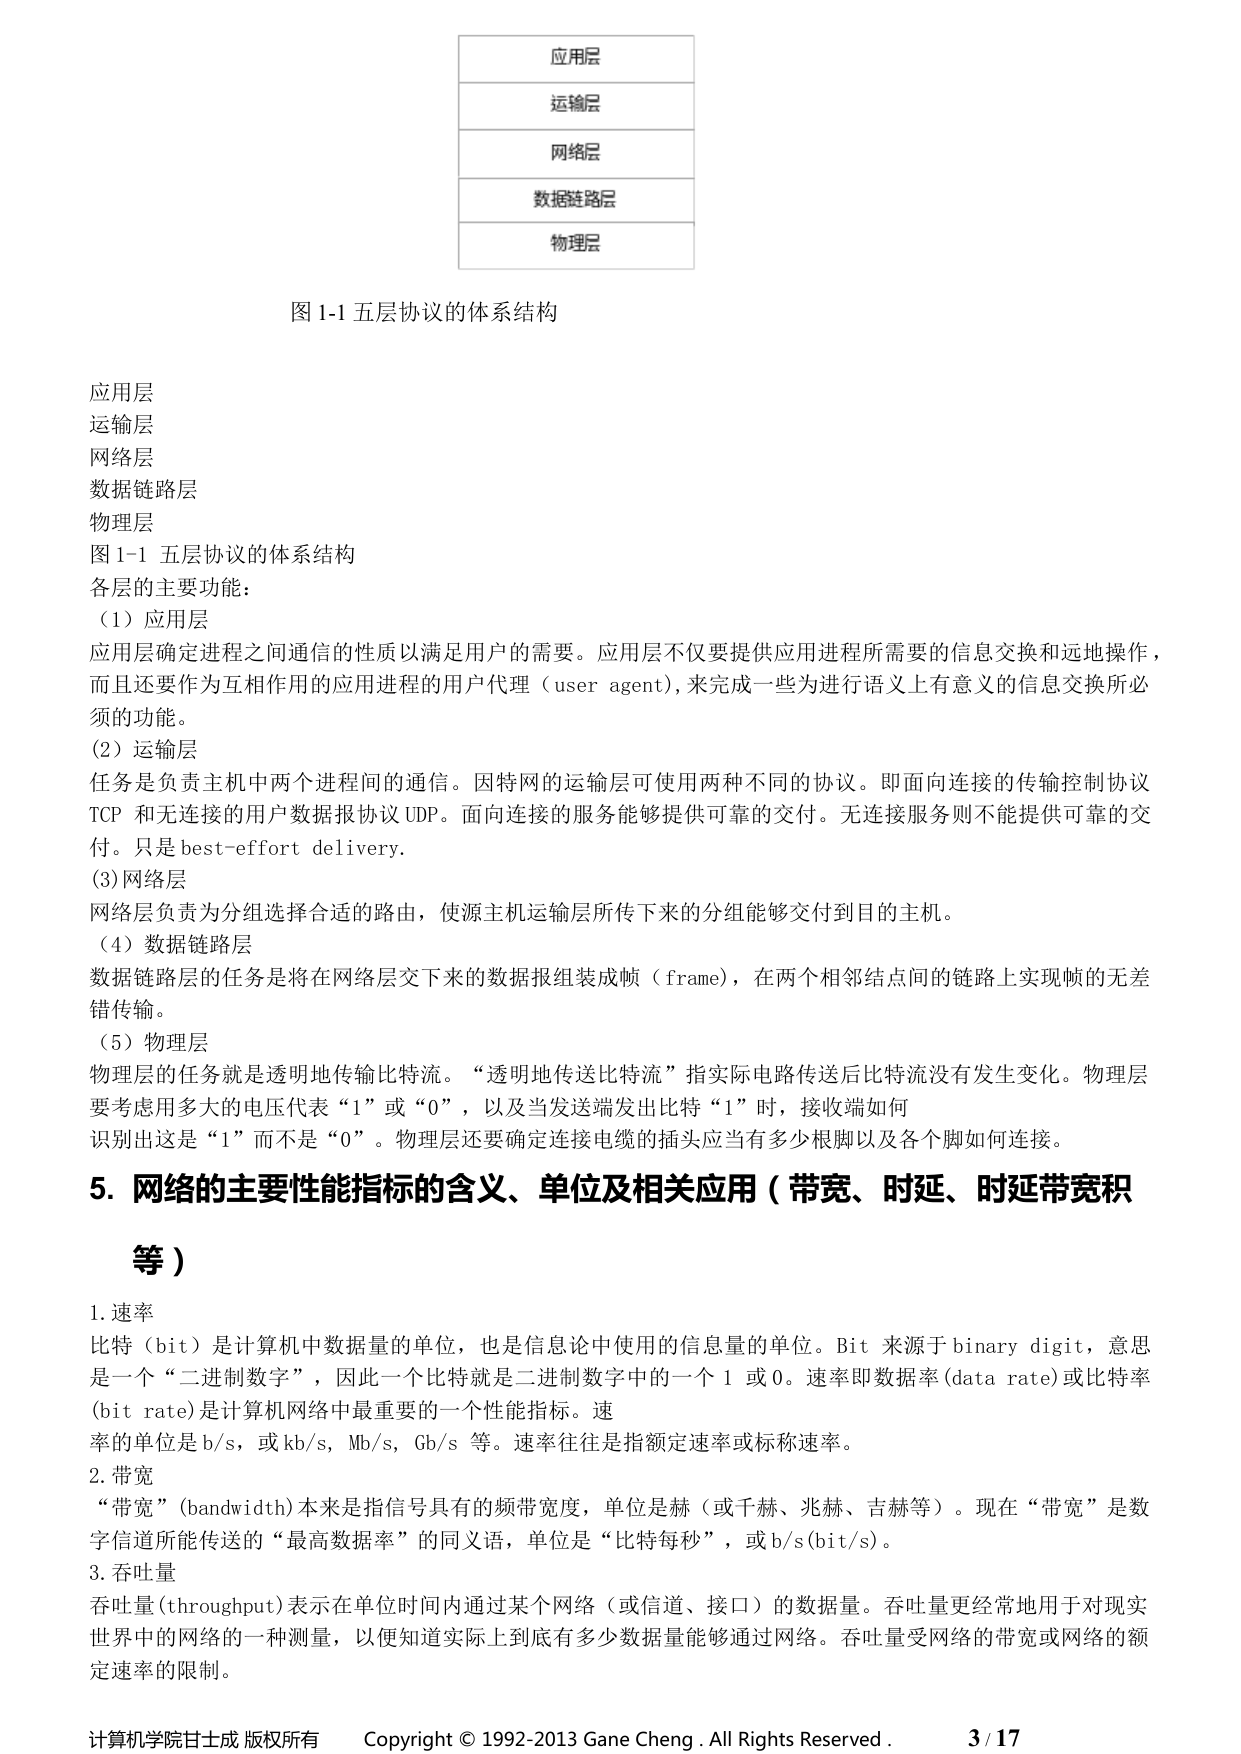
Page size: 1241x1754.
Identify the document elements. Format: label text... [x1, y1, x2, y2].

text 物理层 [89, 504, 1152, 537]
text 各层的主要功能： [89, 569, 1152, 602]
text （5）物理层 [89, 1024, 1152, 1057]
text 网络层负责为分组选择合适的路由，使源主机运输层所传下来的分组能够交付到目的主机。 [89, 894, 1152, 927]
text 识别出这是“1”而不是“0”。物理层还要确定连接电缆的插头应当有多少根脚以及各个脚如何连接。 [89, 1122, 1152, 1154]
text （4）数据链路层 [89, 927, 1152, 959]
text (2）运输层 [89, 732, 1152, 764]
text 数据链路层的任务是将在网络层交下来的数据报组装成帧（frame)，在两个相邻结点间的链路上实现帧的无差错传输。 [89, 959, 1152, 1024]
text （1）应用层 [89, 602, 1152, 634]
text 图1-1 五层协议的体系结构 [89, 537, 1152, 569]
text 2.带宽 [89, 1457, 1152, 1490]
text “带宽”(bandwidth)本来是指信号具有的频带宽度，单位是赫（或千赫、兆赫、吉赫等）。现在“带宽”是数字信道所能传送的“最高数据率”的同义语，单位是“比特每秒”，或b/s(bit/s)。 [89, 1490, 1152, 1555]
text 图1-1五层协议的体系结构 [89, 296, 1152, 328]
text 率的单位是b/s，或kb/s, Mb/s, Gb/s 等。速率往往是指额定速率或标称速率。 [89, 1425, 1152, 1457]
text 吞吐量(throughput)表示在单位时间内通过某个网络（或信道、接口）的数据量。吞吐量更经常地用于对现实世界中的网络的一种测量，以便知道实际上到底有多少数据量能够通过网络。吞吐量受网络的带宽或网络的额定速率的限制。 [89, 1587, 1152, 1685]
text 网络层 [89, 439, 1152, 472]
subtitle 网络的主要性能指标的含义、单位及相关应用（带宽、时延、时延带宽积等） [89, 1154, 1152, 1291]
text 数据链路层 [89, 472, 1152, 504]
text 3.吞吐量 [89, 1555, 1152, 1587]
text 应用层 [89, 374, 1152, 407]
text 物理层的任务就是透明地传输比特流。“透明地传送比特流”指实际电路传送后比特流没有发生变化。物理层要考虑用多大的电压代表“1”或“0”，以及当发送端发出比特“1”时，接收端如何 [89, 1057, 1152, 1122]
text (3)网络层 [89, 862, 1152, 894]
text 任务是负责主机中两个进程间的通信。因特网的运输层可使用两种不同的协议。即面向连接的传输控制协议TCP 和无连接的用户数据报协议UDP。面向连接的服务能够提供可靠的交付。无连接服务则不能提供可靠的交付。只是best-effort delivery. [89, 764, 1152, 862]
text 1.速率 [89, 1295, 1152, 1327]
text 应用层确定进程之间通信的性质以满足用户的需要。应用层不仅要提供应用进程所需要的信息交换和远地操作，而且还要作为互相作用的应用进程的用户代理（user agent),来完成一些为进行语义上有意义的信息交换所必须的功能。 [89, 634, 1152, 732]
text 比特（bit）是计算机中数据量的单位，也是信息论中使用的信息量的单位。Bit 来源于binary digit，意思是一个“二进制数字”，因此一个比特就是二进制数字中的一个1 或0。速率即数据率(data rate)或比特率(bit rate)是计算机网络中最重要的一个性能指标。速 [89, 1327, 1152, 1425]
text 运输层 [89, 407, 1152, 439]
